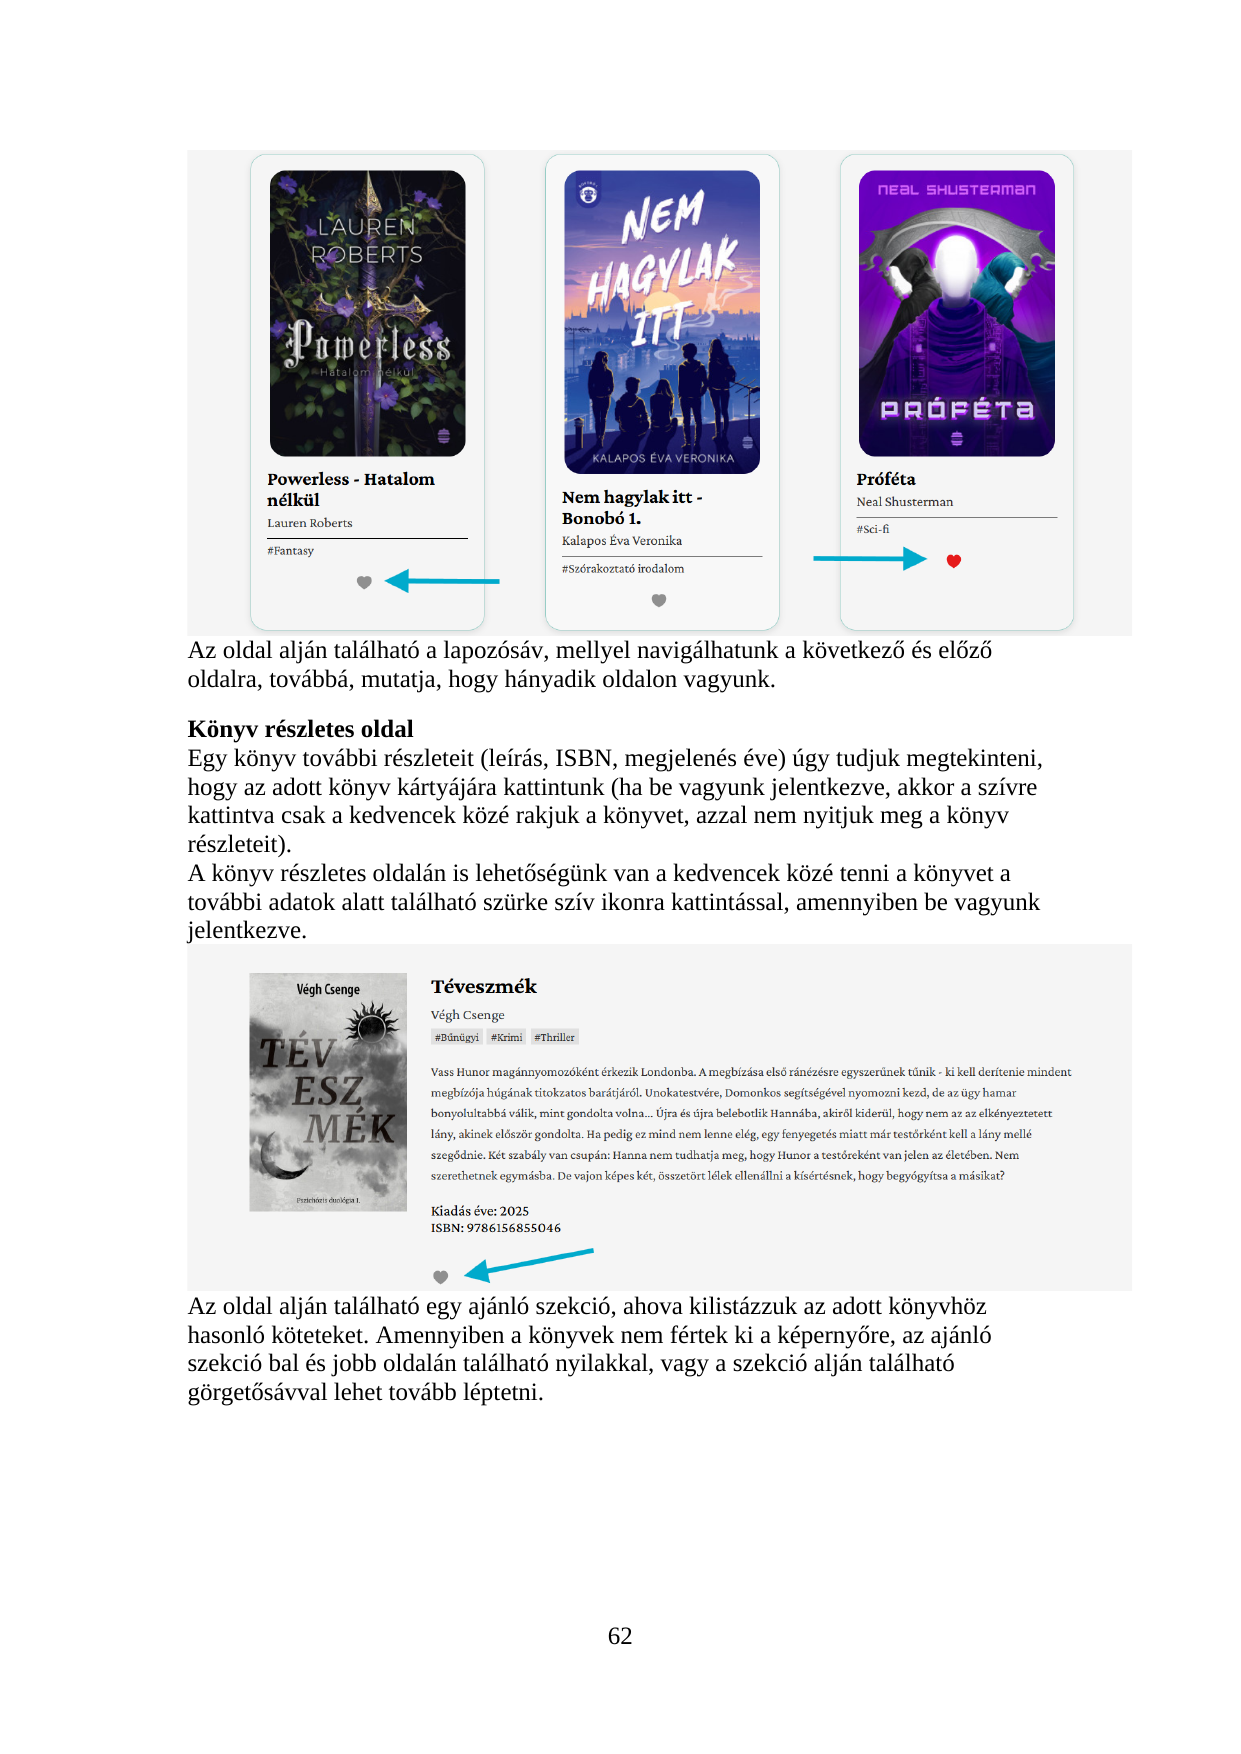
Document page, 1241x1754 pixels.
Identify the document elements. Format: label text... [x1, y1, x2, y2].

text Az oldal alján található a lapozósáv, mellyel navigálhatunk a következő és előző oldalra, továbbá, mutatja, hogy hányadik oldalon vagyunk. [187, 636, 1053, 693]
picture [187, 150, 1133, 636]
text Egy könyv további részleteit (leírás, ISBN, megjelenés éve) úgy tudjuk megtekinteni, hogy az adott könyv kártyájára kattintunk (ha be vagyunk jelentkezve, akkor a szívre kattintva csak a kedvencek közé rakjuk a könyvet, azzal nem nyitjuk meg a könyv részleteit). [187, 743, 1053, 858]
text Az oldal alján található egy ajánló szekció, ahova kilistázzuk az adott könyvhöz hasonló köteteket. Amennyiben a könyvek nem fértek ki a képernyőre, az ajánló szekció bal és jobb oldalán található nyilakkal, vagy a szekció alján található görgetősávval lehet tovább léptetni. [187, 1291, 1053, 1406]
text A könyv részletes oldalán is lehetőségünk van a kedvencek közé tenni a könyvet a további adatok alatt található szürke szív ikonra kattintással, amennyiben be vagyunk jelentkezve. [187, 858, 1053, 944]
subtitle Könyv részletes oldal [187, 693, 1053, 743]
picture [187, 944, 1133, 1291]
